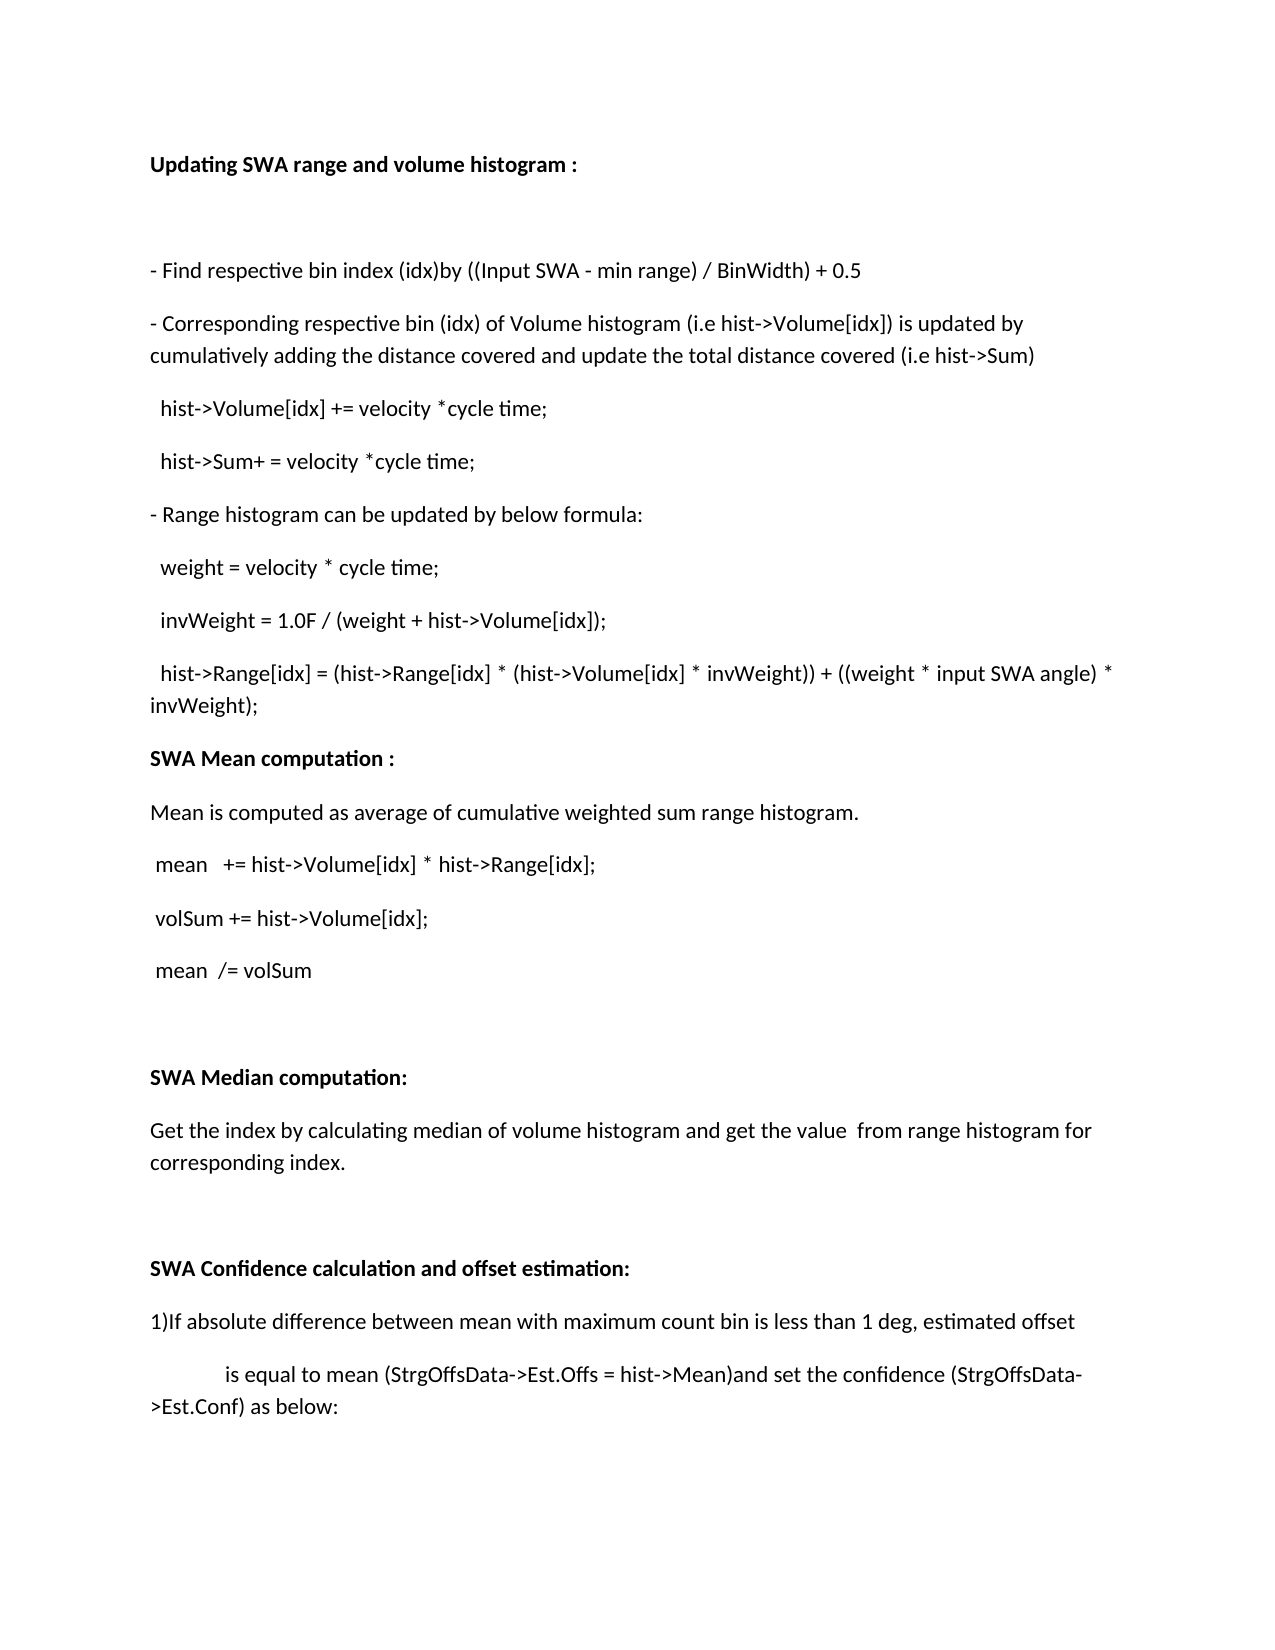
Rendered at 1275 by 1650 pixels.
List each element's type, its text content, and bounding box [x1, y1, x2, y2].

text hist->Range[idx] = (hist->Range[idx] * (hist->Volume[idx] * invWeight)) + ((weight * input SWA angle) * invWeight); [150, 659, 1125, 719]
text invWeight = 1.0F / (weight + hist->Volume[idx]); [150, 606, 1125, 634]
text is equal to mean (StrgOffsData->Est.Offs = hist->Mean)and set the confidence (StrgOffsData->Est.Conf) as below: [150, 1360, 1125, 1420]
text SWA Confidence calculation and offset estimation: [150, 1254, 1125, 1282]
text volSum += hist->Volume[idx]; [150, 904, 1125, 932]
text - Range histogram can be updated by below formula: [150, 500, 1125, 528]
text Get the index by calculating median of volume histogram and get the value from range histogram for corresponding index. [150, 1116, 1125, 1176]
text weight = velocity * cycle time; [150, 553, 1125, 581]
text hist->Sum+ = velocity *cycle time; [150, 447, 1125, 475]
text mean /= volSum [150, 957, 1125, 985]
text SWA Mean computation : [150, 744, 1125, 773]
text - Find respective bin index (idx)by ((Input SWA - min range) / BinWidth) + 0.5 [150, 256, 1125, 284]
text mean += hist->Volume[idx] * hist->Range[idx]; [150, 851, 1125, 879]
text hist->Volume[idx] += velocity *cycle time; [150, 394, 1125, 422]
text Mean is computed as average of cumulative weighted sum range histogram. [150, 798, 1125, 826]
text Updating SWA range and volume histogram : [150, 150, 1125, 178]
text - Corresponding respective bin (idx) of Volume histogram (i.e hist->Volume[idx]) is updated by cumulatively adding the distance covered and update the total distance covered (i.e hist->Sum) [150, 309, 1125, 369]
text 1)If absolute difference between mean with maximum count bin is less than 1 deg, estimated offset [150, 1307, 1125, 1335]
text SWA Median computation: [150, 1063, 1125, 1091]
